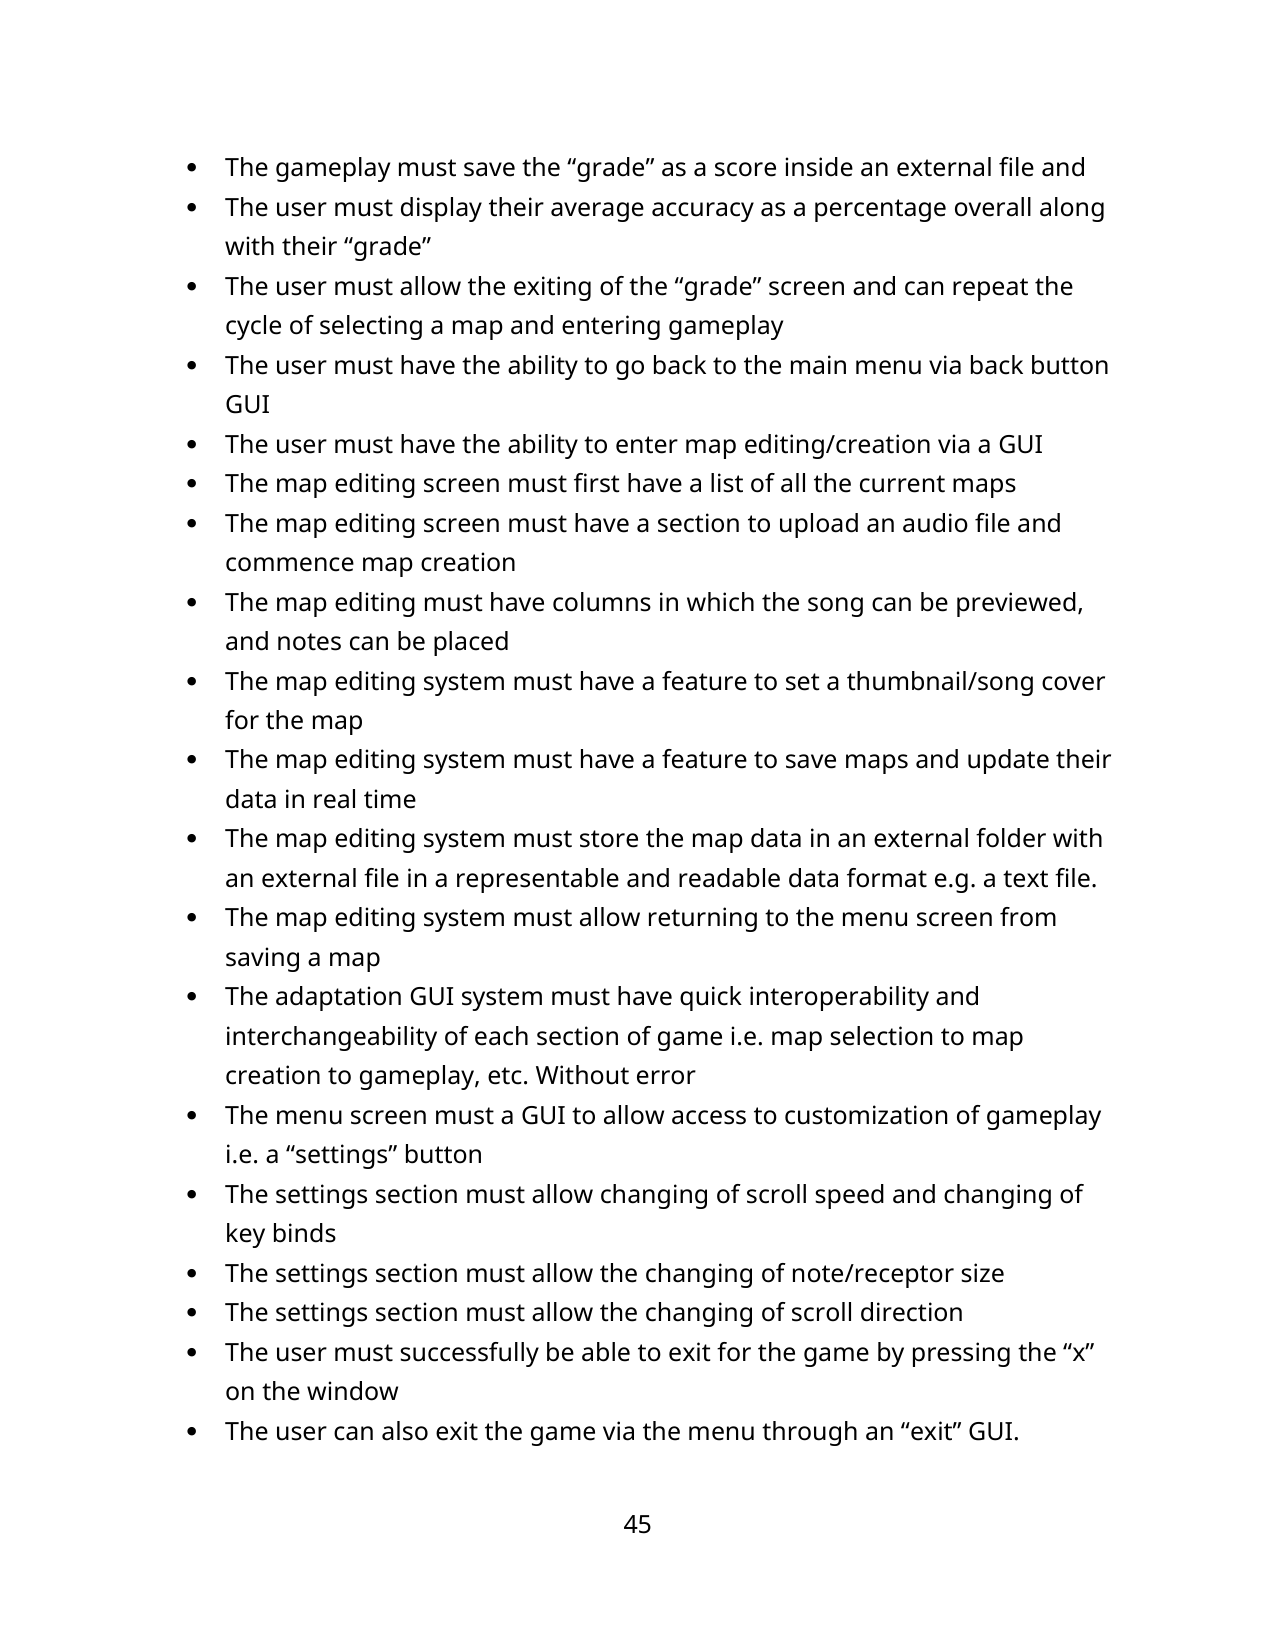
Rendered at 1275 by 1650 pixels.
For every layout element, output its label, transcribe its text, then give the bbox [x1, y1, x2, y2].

list The map editing system must have a feature to save maps and update their data in real time [187, 742, 1125, 816]
list The map editing screen must have a section to upload an audio file and commence map creation [187, 505, 1125, 579]
list The adaptation GUI system must have quick interoperability and interchangeability of each section of game i.e. map selection to map creation to gameplay, etc. Without error [187, 979, 1125, 1092]
list The map editing system must allow returning to the menu screen from saving a map [187, 900, 1125, 974]
list The user must display their average accuracy as a percentage overall along with their “grade” [187, 189, 1125, 263]
list The user must have the ability to enter map editing/creation via a GUI [187, 426, 1125, 460]
list The menu screen must a GUI to allow access to customization of gameplay i.e. a “settings” button [187, 1097, 1125, 1171]
list The user can also exit the game via the menu through an “exit” GUI. [187, 1413, 1125, 1447]
list The user must successfully be able to exit for the game by pressing the “x” on the window [187, 1334, 1125, 1408]
list The map editing screen must first have a list of all the current maps [187, 466, 1125, 500]
list The user must allow the exiting of the “grade” screen and can repeat the cycle of selecting a map and entering gameplay [187, 268, 1125, 342]
list The settings section must allow changing of scroll speed and changing of key binds [187, 1176, 1125, 1250]
list The map editing system must store the map data in an external folder with an external file in a representable and readable data format e.g. a text file. [187, 821, 1125, 895]
list The settings section must allow the changing of scroll direction [187, 1295, 1125, 1329]
list The map editing system must have a feature to set a thumbnail/song cover for the map [187, 663, 1125, 737]
list The map editing must have columns in which the song can be previewed, and notes can be placed [187, 584, 1125, 658]
list The user must have the ability to go back to the main menu via back button GUI [187, 347, 1125, 421]
list The settings section must allow the changing of note/receptor size [187, 1255, 1125, 1289]
list The gameplay must save the “grade” as a score inside an external file and [187, 150, 1125, 184]
